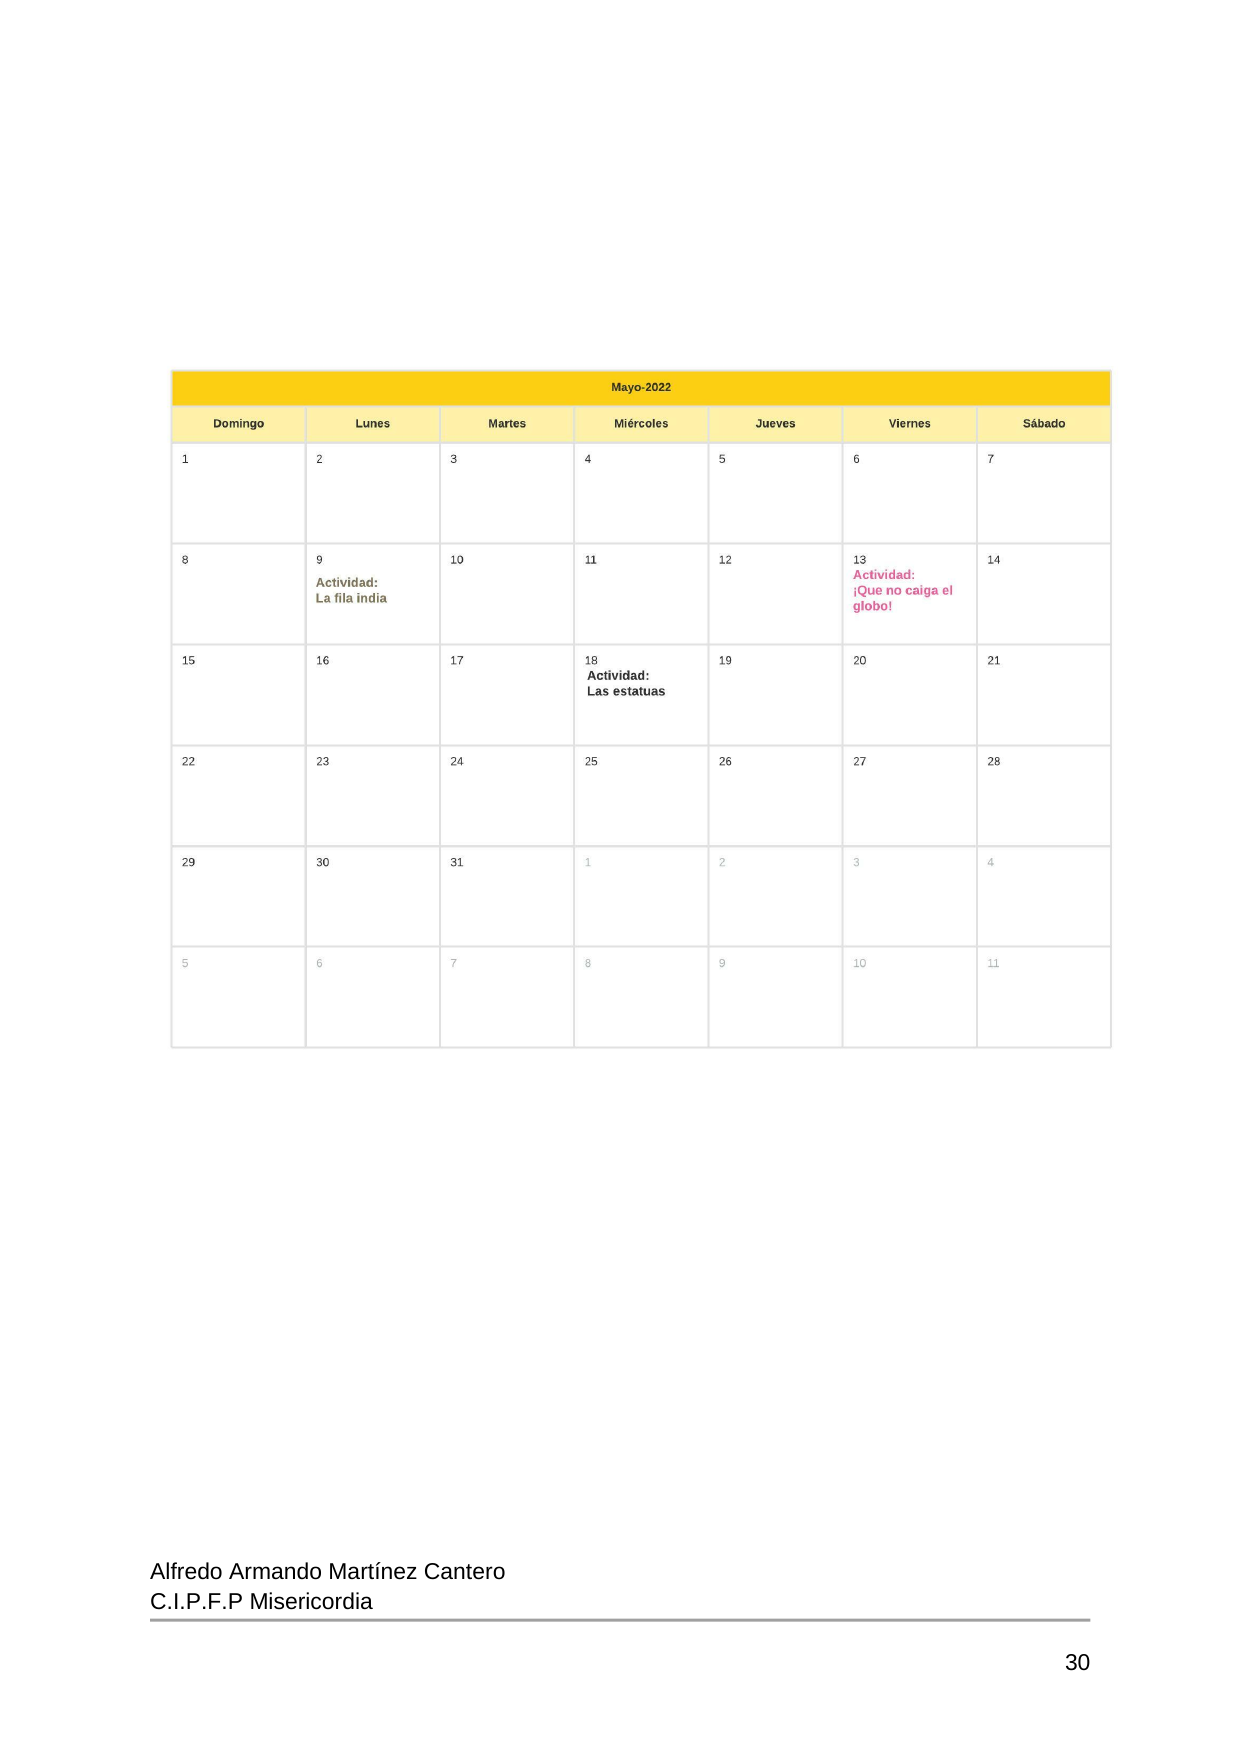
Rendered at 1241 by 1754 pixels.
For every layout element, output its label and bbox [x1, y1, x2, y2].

picture [150, 349, 1132, 1069]
